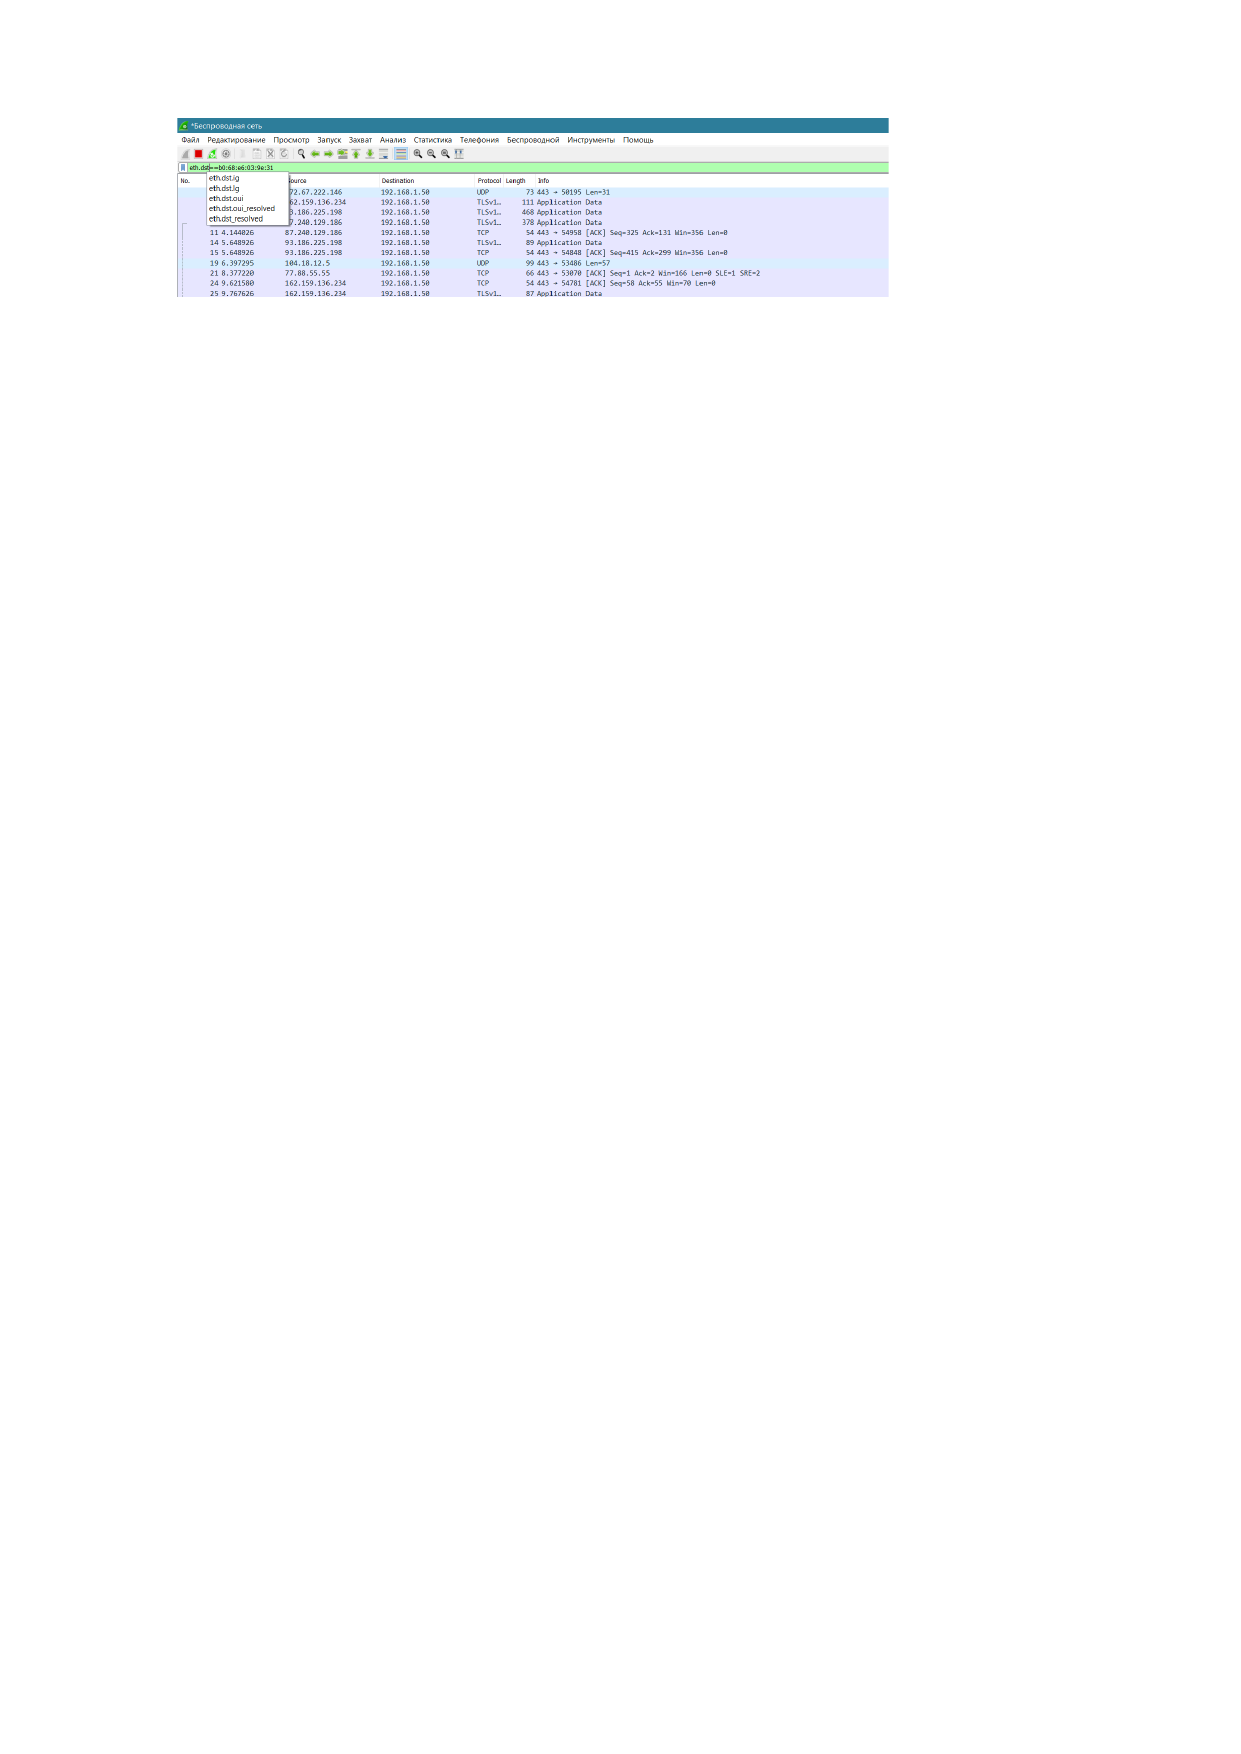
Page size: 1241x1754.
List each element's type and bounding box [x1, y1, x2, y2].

picture [177, 118, 889, 297]
